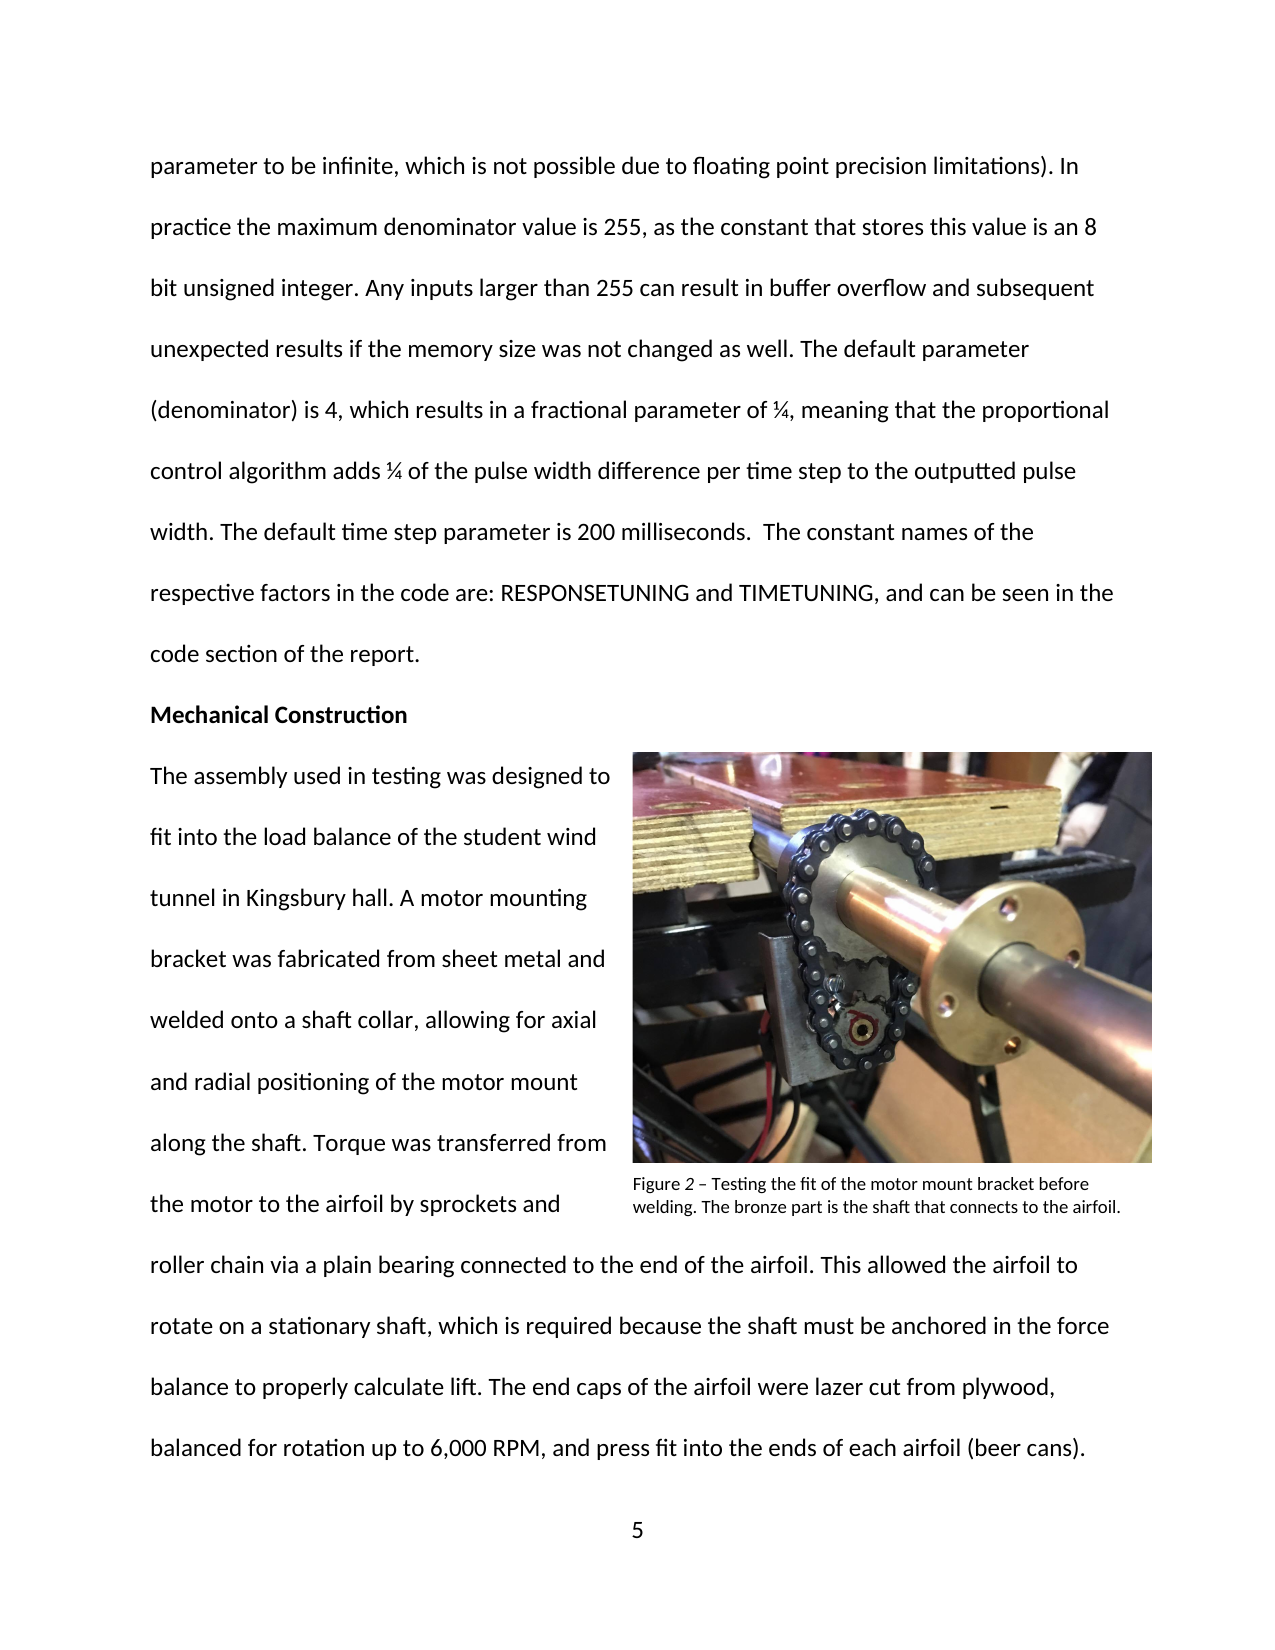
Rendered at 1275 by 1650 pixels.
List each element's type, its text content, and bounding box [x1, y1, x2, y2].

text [150, 150, 1125, 669]
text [150, 760, 1125, 1462]
subtitle Mechanical Construction [150, 699, 1125, 730]
picture [632, 752, 1152, 1163]
